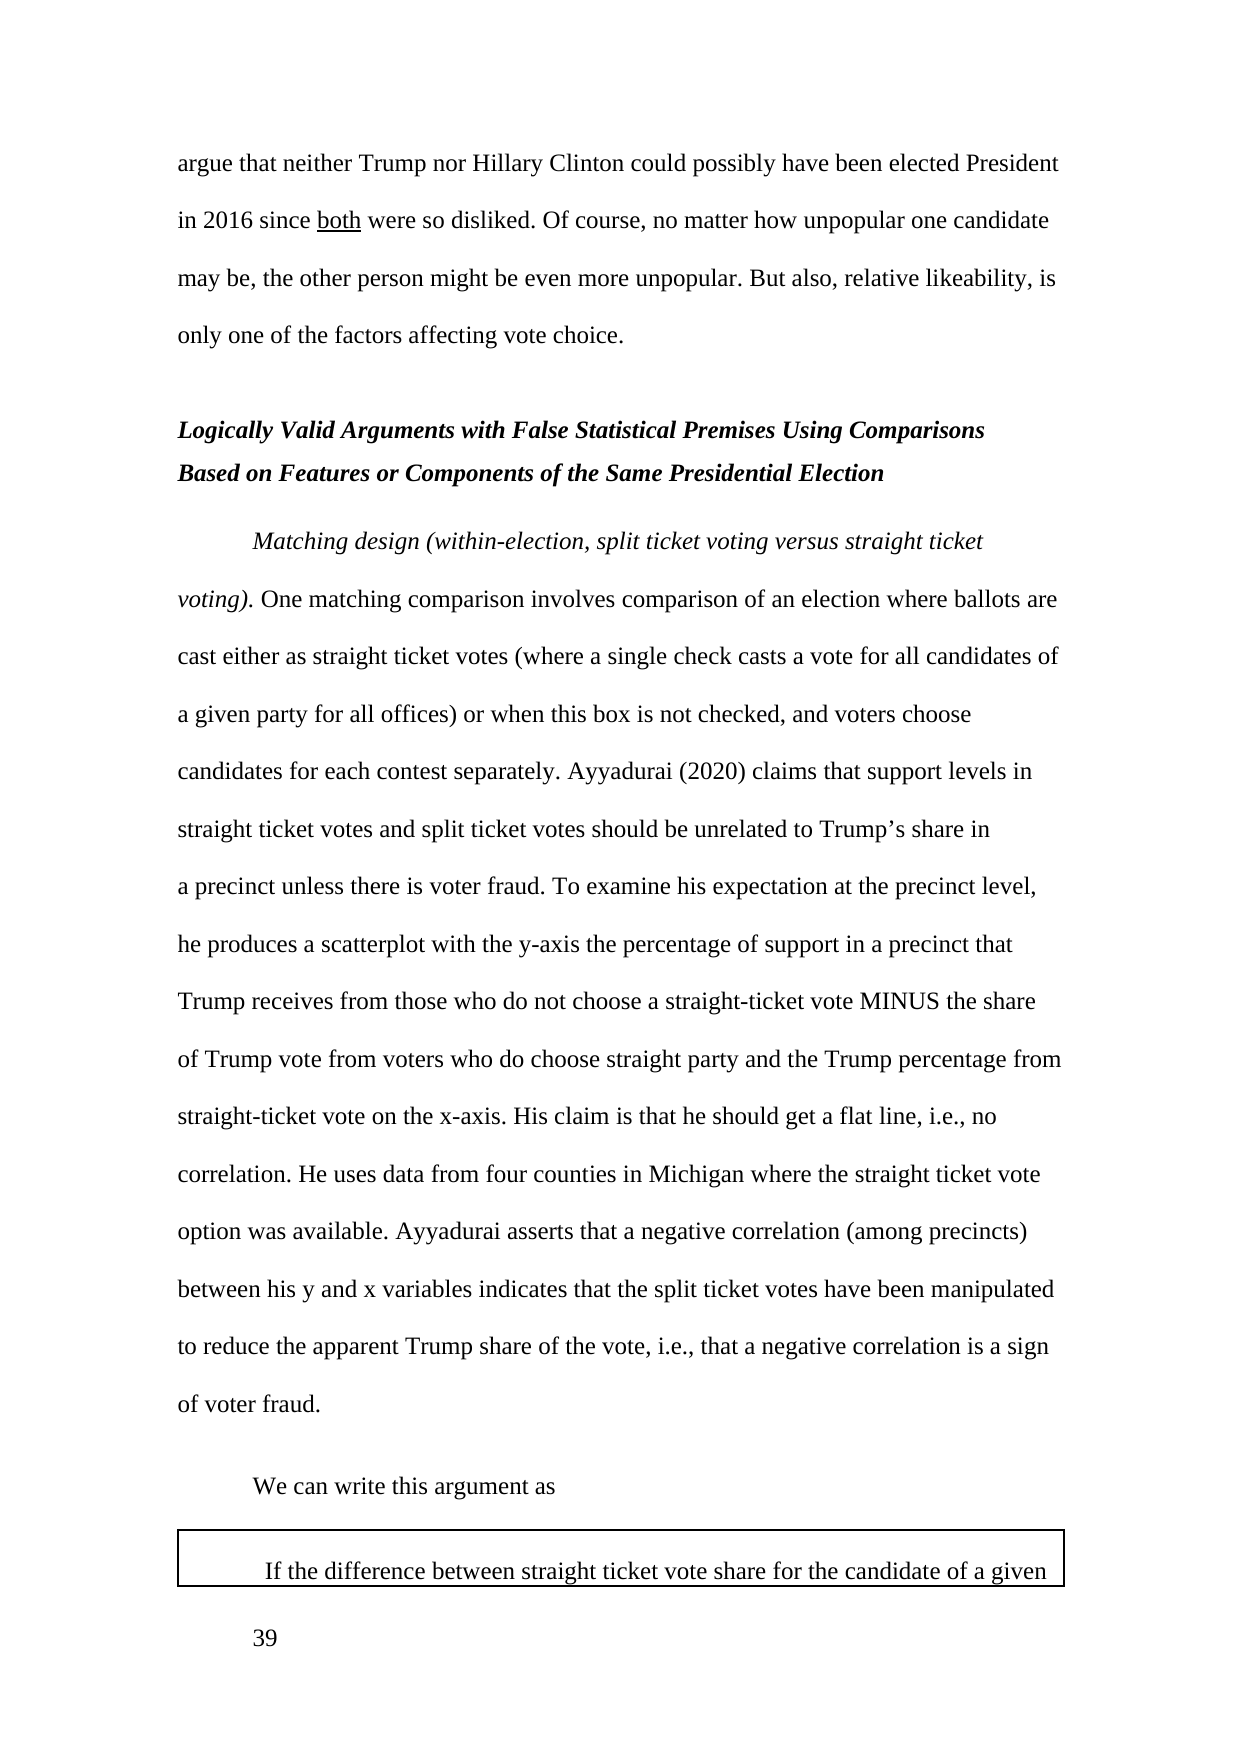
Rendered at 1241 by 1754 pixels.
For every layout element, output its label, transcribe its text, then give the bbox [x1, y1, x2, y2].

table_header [179, 1531, 1063, 1585]
subtitle Logically Valid Arguments with False Statistical Premises Using Comparisons Based on Features or Components of the Same Presidential Election [177, 415, 1004, 487]
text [177, 148, 1063, 349]
text We can write this argument as [177, 1471, 1063, 1500]
text Matching design (within-election, split ticket voting versus straight ticket voting). One matching comparison involves comparison of an election where ballots are cast either as straight ticket votes (where a single check casts a vote for all candidates of a given party for all offices) or when this box is not checked, and voters choose candidates for each contest separately. Ayyadurai (2020) claims that support levels in straight ticket votes and split ticket votes should be unrelated to Trump’s share in a precinct unless there is voter fraud. To examine his expectation at the precinct level, he produces a scatterplot with the y-axis the percentage of support in a precinct that Trump receives from those who do not choose a straight-ticket vote MINUS the share of Trump vote from voters who do choose straight party and the Trump percentage from straight-ticket vote on the x-axis. His claim is that he should get a flat line, i.e., no correlation. He uses data from four counties in Michigan where the straight ticket vote option was available. Ayyadurai asserts that a negative correlation (among precincts) between his y and x variables indicates that the split ticket votes have been manipulated to reduce the apparent Trump share of the vote, i.e., that a negative correlation is a sign of voter fraud. [177, 526, 1063, 1418]
